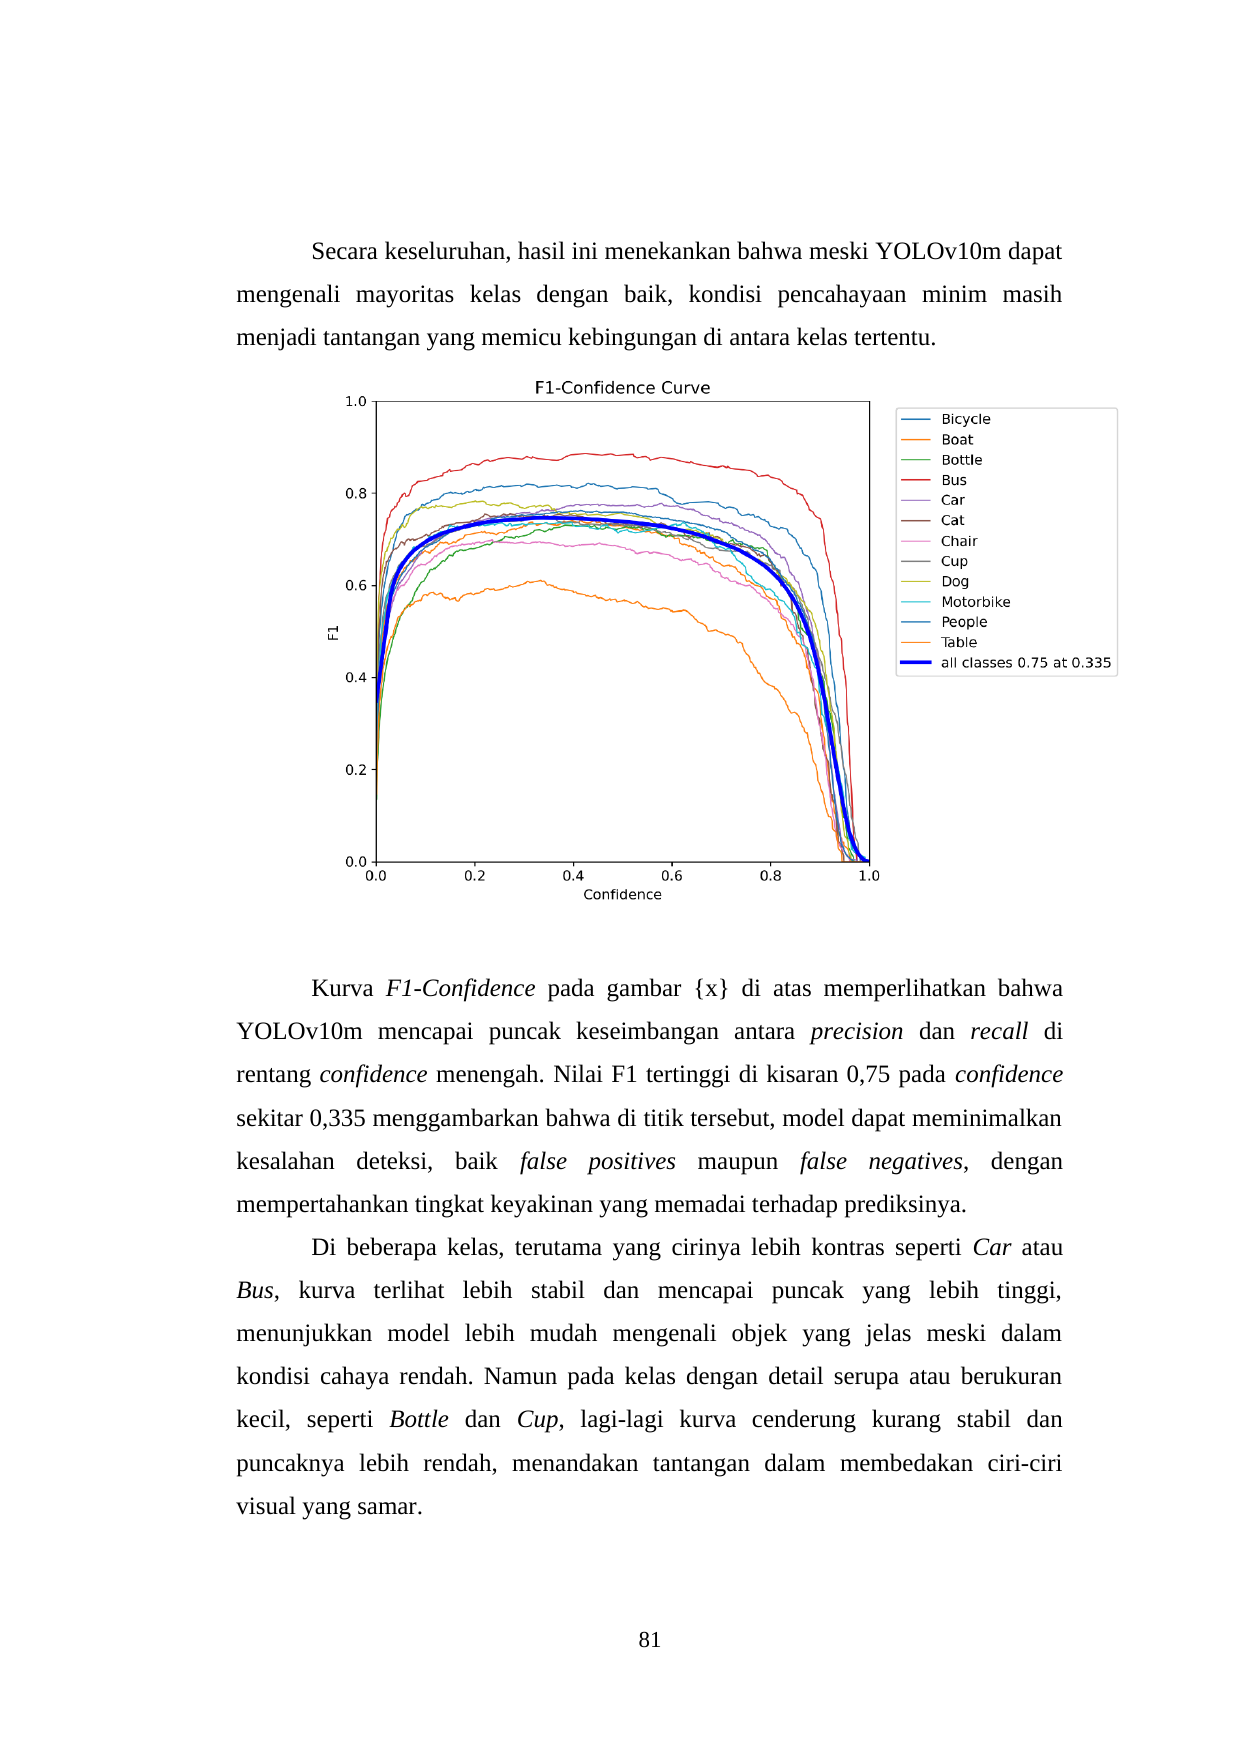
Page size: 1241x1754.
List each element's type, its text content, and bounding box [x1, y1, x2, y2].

text Kurva F1-Confidence pada gambar {x} di atas memperlihatkan bahwa YOLOv10m mencapai puncak keseimbangan antara precision dan recall di rentang confidence menengah. Nilai F1 tertinggi di kisaran 0,75 pada confidence sekitar 0,335 menggambarkan bahwa di titik tersebut, model dapat meminimalkan kesalahan deteksi, baik false positives maupun false negatives, dengan mempertahankan tingkat keyakinan yang memadai terhadap prediksinya. [236, 973, 1063, 1218]
text Di beberapa kelas, terutama yang cirinya lebih kontras seperti Car atau Bus, kurva terlihat lebih stabil dan mencapai puncak yang lebih tinggi, menunjukkan model lebih mudah mengenali objek yang jelas meski dalam kondisi cahaya rendah. Namun pada kelas dengan detail serupa atau berukuran kecil, seperti Bottle dan Cup, lagi-lagi kurva cenderung kurang stabil dan puncaknya lebih rendah, menandakan tantangan dalam membedakan ciri-ciri visual yang samar. [236, 1232, 1063, 1519]
picture [311, 365, 1138, 917]
text Secara keseluruhan, hasil ini menekankan bahwa meski YOLOv10m dapat mengenali mayoritas kelas dengan baik, kondisi pencahayaan minim masih menjadi tantangan yang memicu kebingungan di antara kelas tertentu. [236, 236, 1063, 351]
